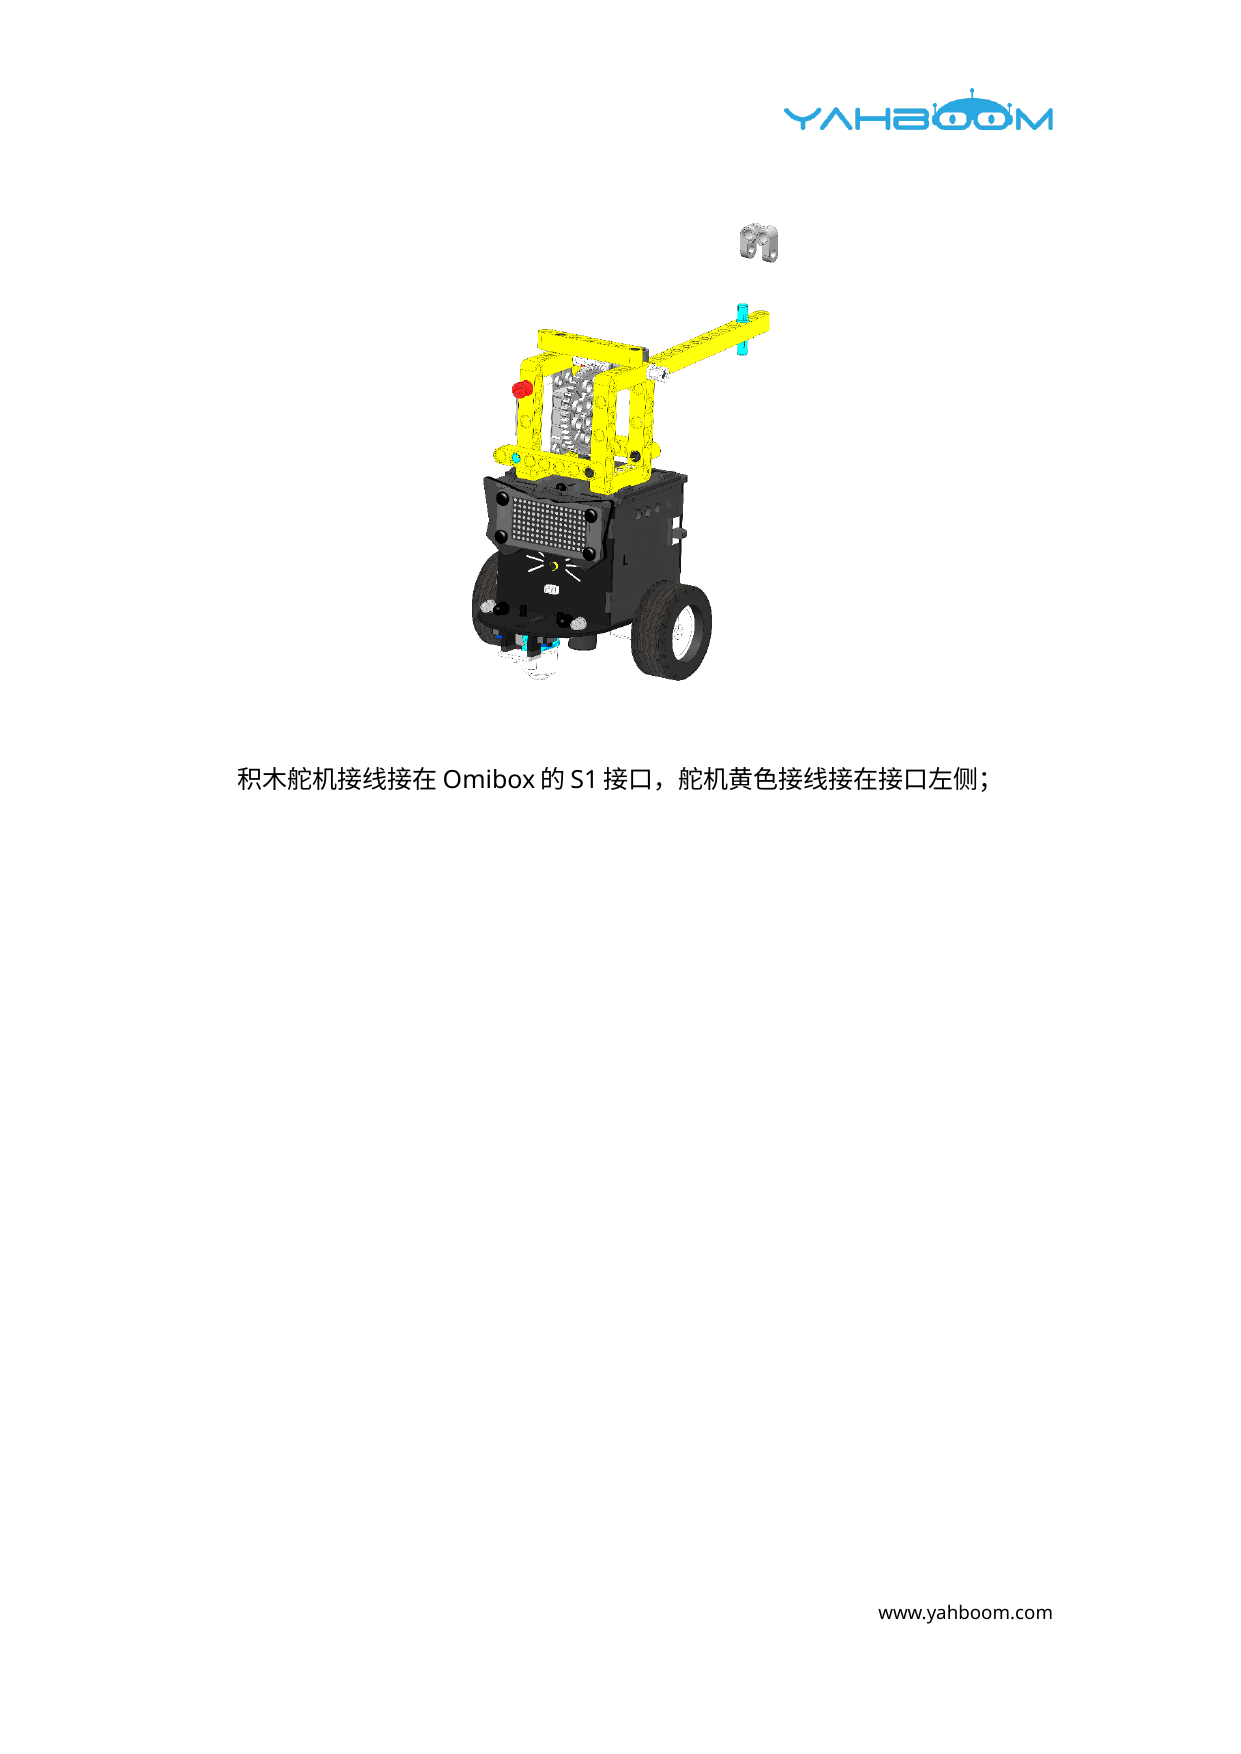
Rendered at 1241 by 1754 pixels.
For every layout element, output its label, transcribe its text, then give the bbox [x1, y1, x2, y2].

picture [784, 88, 1053, 130]
picture [187, 159, 1053, 720]
text 积木舵机接线接在Omibox的S1接口，舵机黄色接线接在接口左侧； [187, 745, 1053, 810]
